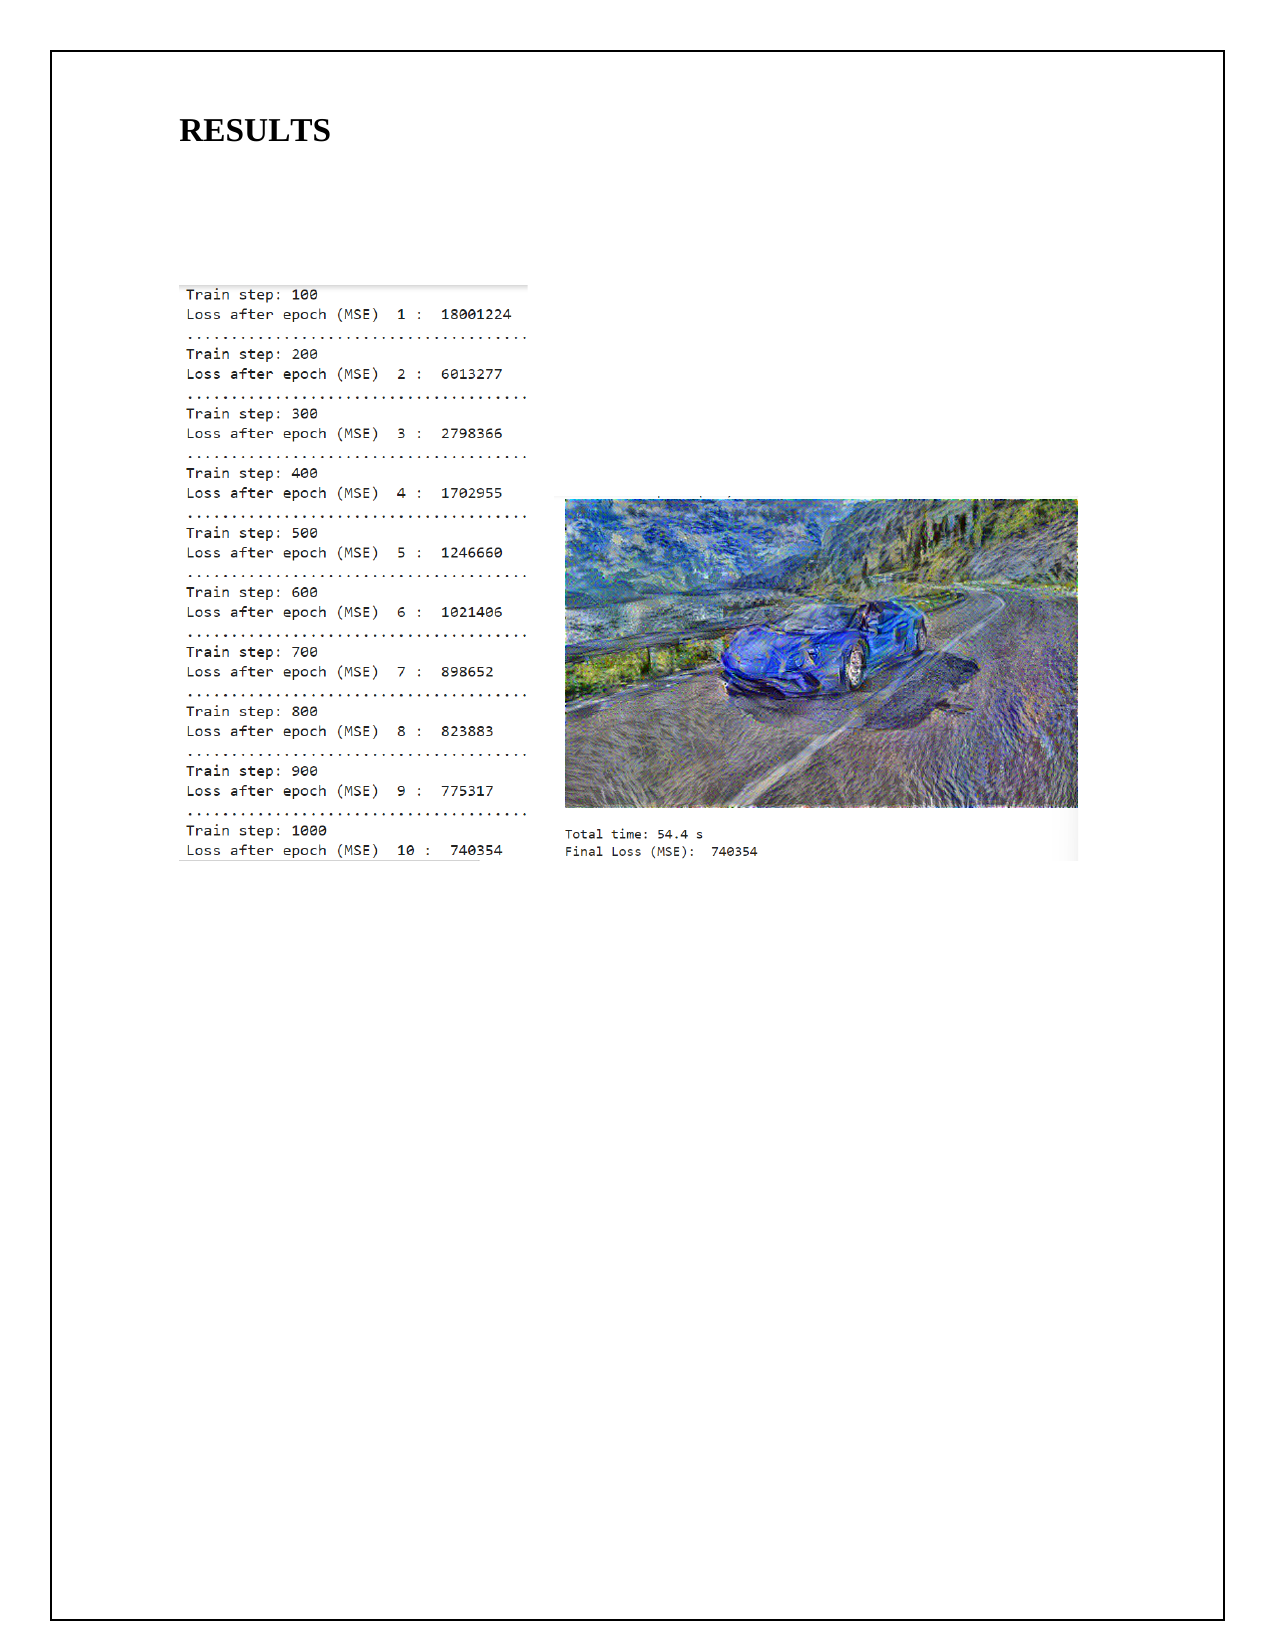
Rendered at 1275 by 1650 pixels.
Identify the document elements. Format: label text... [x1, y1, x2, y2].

picture [179, 284, 528, 861]
text RESULTS [179, 110, 1110, 148]
picture [554, 496, 1079, 861]
